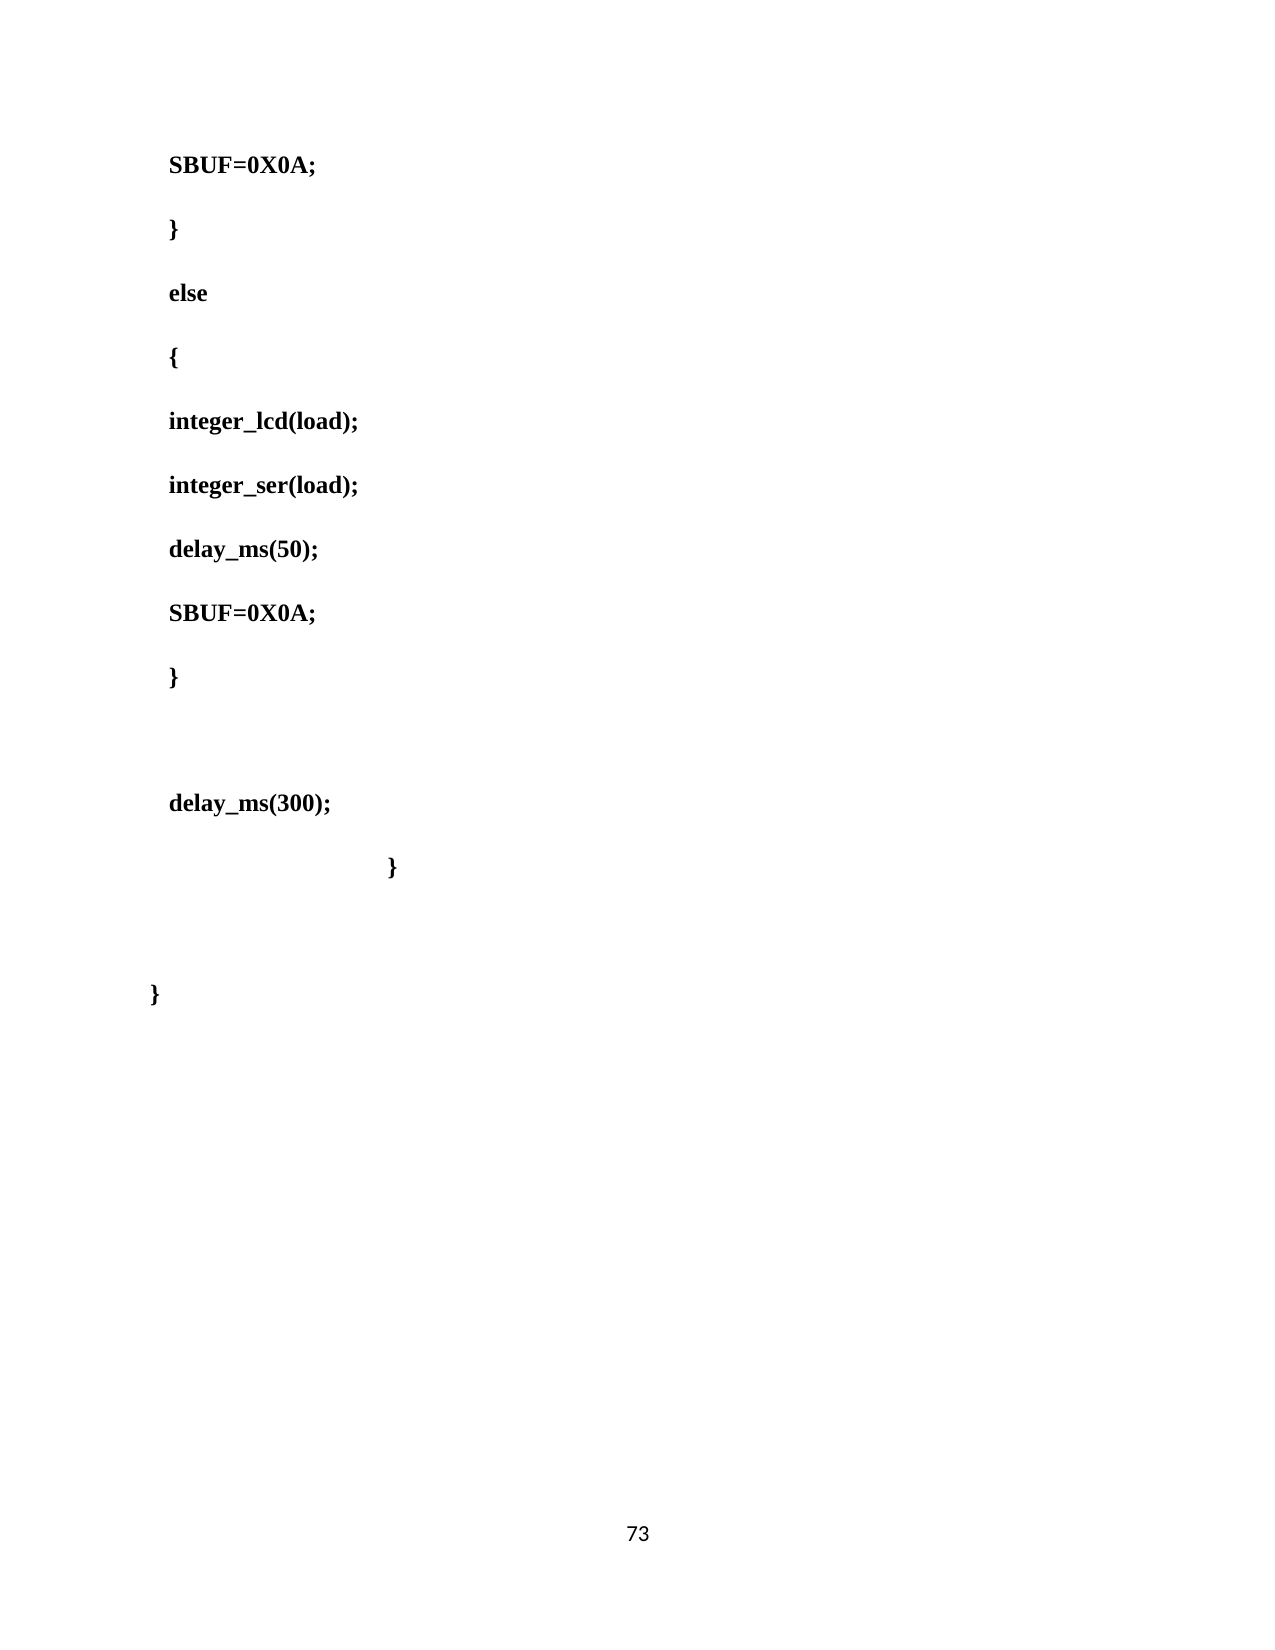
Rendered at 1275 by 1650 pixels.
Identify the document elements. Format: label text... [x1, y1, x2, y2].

text } [150, 662, 1125, 690]
text } [150, 214, 1125, 243]
text { [150, 342, 1125, 371]
text SBUF=0X0A; [150, 598, 1125, 626]
text } [150, 852, 1125, 881]
text delay_ms(300); [150, 788, 1125, 817]
text delay_ms(50); [150, 534, 1125, 562]
text else [150, 278, 1125, 307]
text } [150, 979, 1125, 1008]
text SBUF=0X0A; [150, 150, 1125, 179]
text integer_lcd(load); [150, 406, 1125, 434]
text integer_ser(load); [150, 470, 1125, 498]
